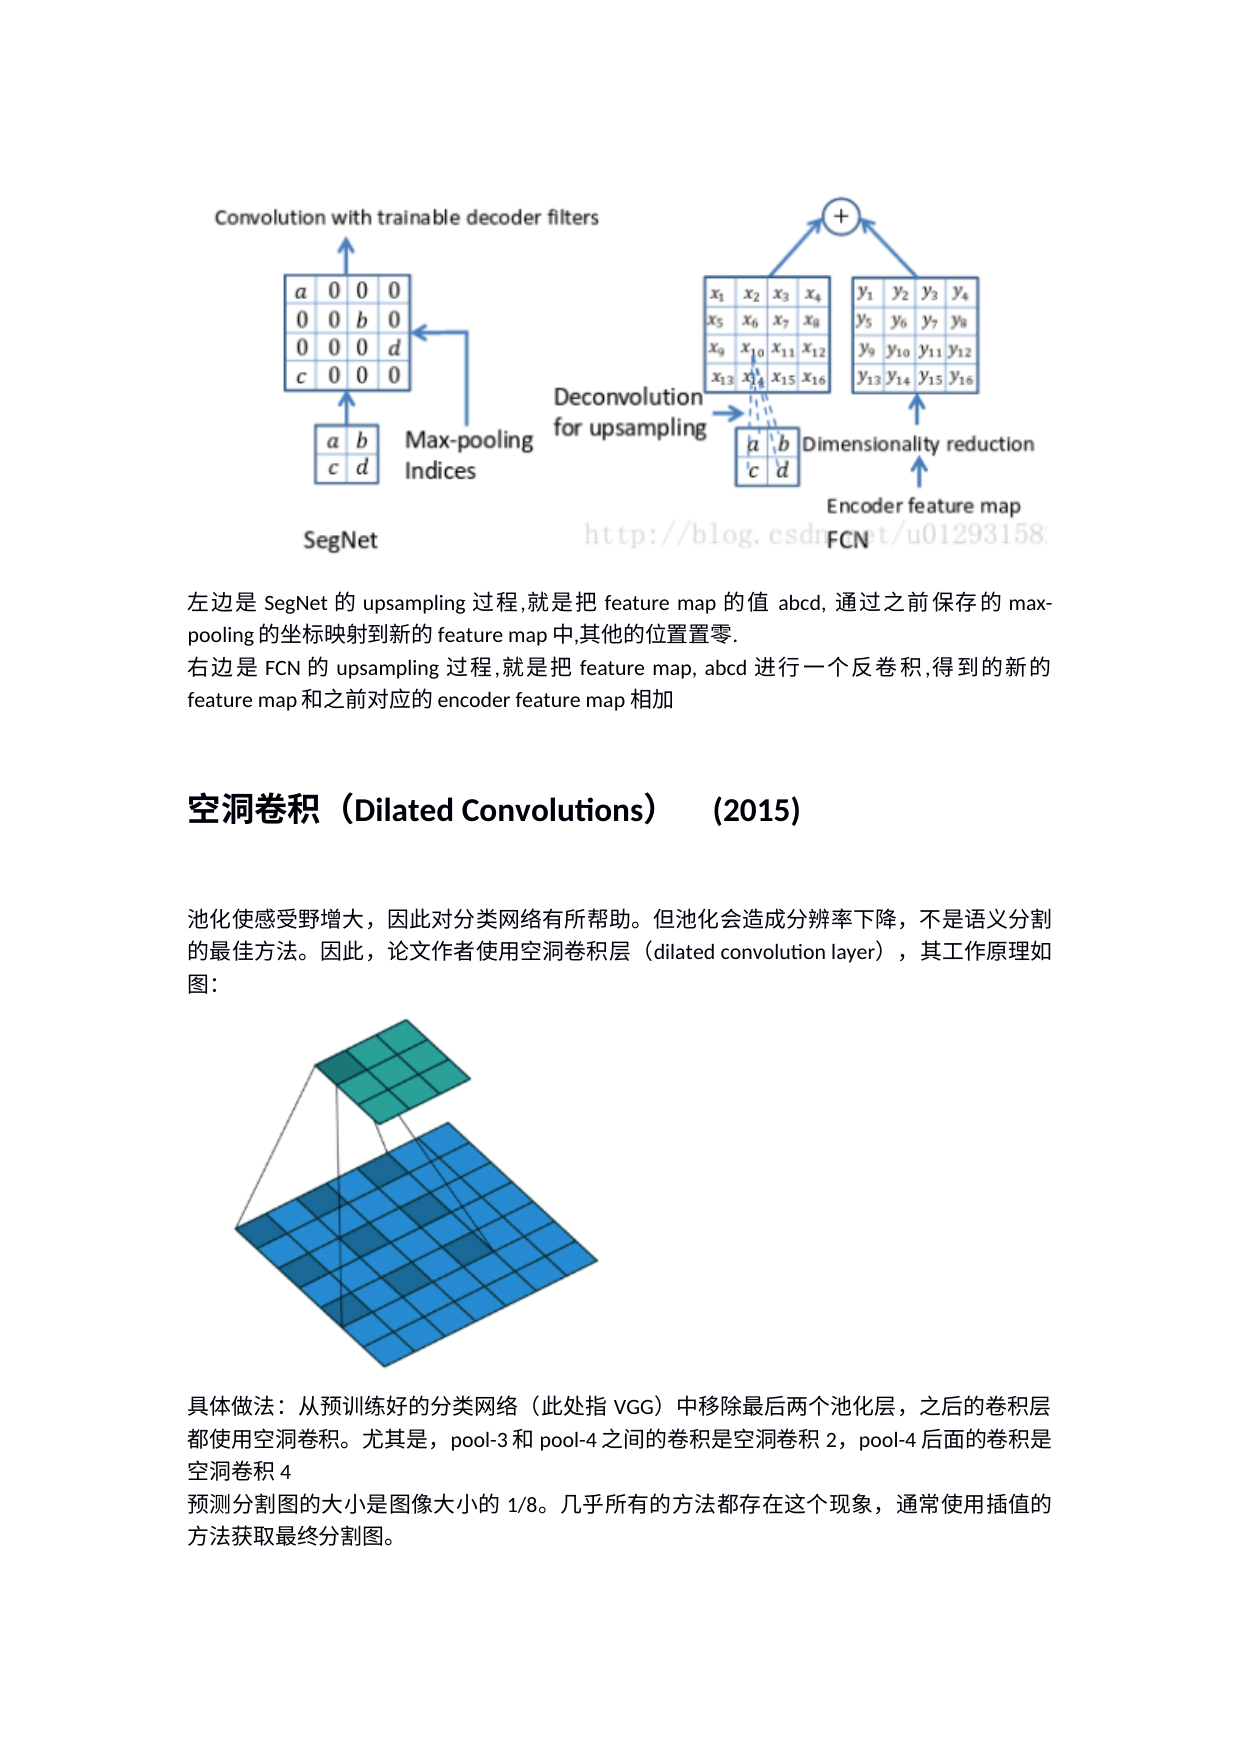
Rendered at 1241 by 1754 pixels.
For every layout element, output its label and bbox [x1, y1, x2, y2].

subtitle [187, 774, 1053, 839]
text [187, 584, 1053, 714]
picture [187, 162, 1047, 578]
picture [187, 998, 621, 1386]
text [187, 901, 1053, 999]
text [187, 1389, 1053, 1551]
